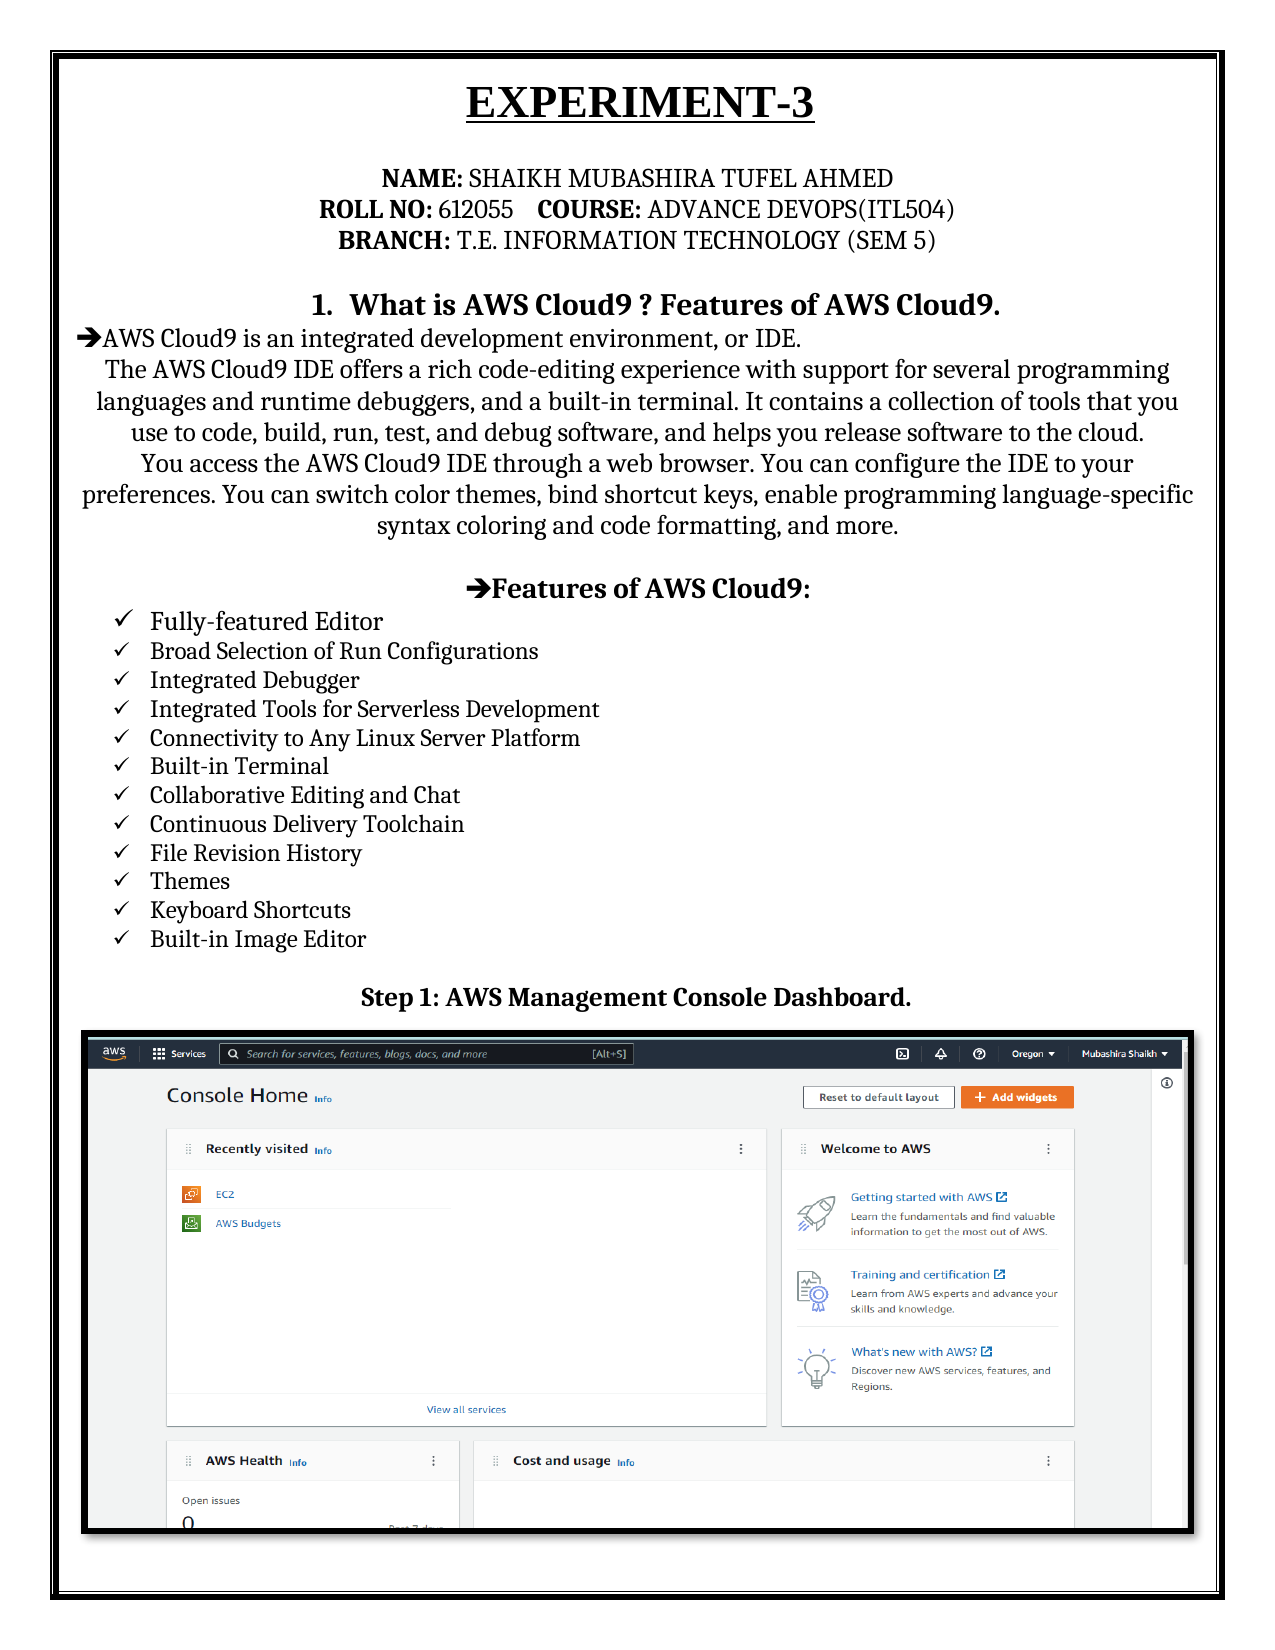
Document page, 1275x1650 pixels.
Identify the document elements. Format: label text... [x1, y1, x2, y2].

list Continuous Delivery Toolchain [112, 810, 1200, 838]
list Broad Selection of Run Configurations [112, 637, 1200, 666]
text NAME: SHAIKH MUBASHIRA TUFEL AHMED [75, 163, 1200, 194]
list What is AWS Cloud9 ? Features of AWS Cloud9. [112, 287, 1200, 323]
text BRANCH: T.E. INFORMATION TECHNOLOGY (SEM 5) [75, 225, 1200, 256]
list Fully-featured Editor [112, 606, 1200, 637]
list Built-in Terminal [112, 752, 1200, 781]
picture [88, 1037, 1188, 1528]
list File Revision History [112, 838, 1200, 867]
text AWS Cloud9 is an integrated development environment, or IDE. [75, 323, 1200, 354]
list Collaborative Editing and Chat [112, 781, 1200, 810]
text EXPERIMENT-3 [80, 75, 1200, 128]
list Integrated Tools for Serverless Development [112, 695, 1200, 723]
text The AWS Cloud9 IDE offers a rich code-editing experience with support for several programming languages and runtime debuggers, and a built-in terminal. It contains a collection of tools that you use to code, build, run, test, and debug software, and helps you release software to the cloud. [75, 354, 1200, 448]
list Themes [112, 867, 1200, 896]
list Integrated Debugger [112, 666, 1200, 695]
list Keyboard Shortcuts [112, 896, 1200, 925]
text You access the AWS Cloud9 IDE through a web browser. You can configure the IDE to your preferences. You can switch color themes, bind shortcut keys, enable programming language-specific syntax coloring and code formatting, and more. [75, 448, 1200, 541]
text Features of AWS Cloud9: [75, 573, 1200, 606]
text Step 1: AWS Management Console Dashboard. [73, 982, 1200, 1013]
list Built-in Image Editor [112, 925, 1200, 953]
list Connectivity to Any Linux Server Platform [112, 723, 1200, 752]
text ROLL NO: 612055 COURSE: ADVANCE DEVOPS(ITL504) [75, 194, 1200, 225]
